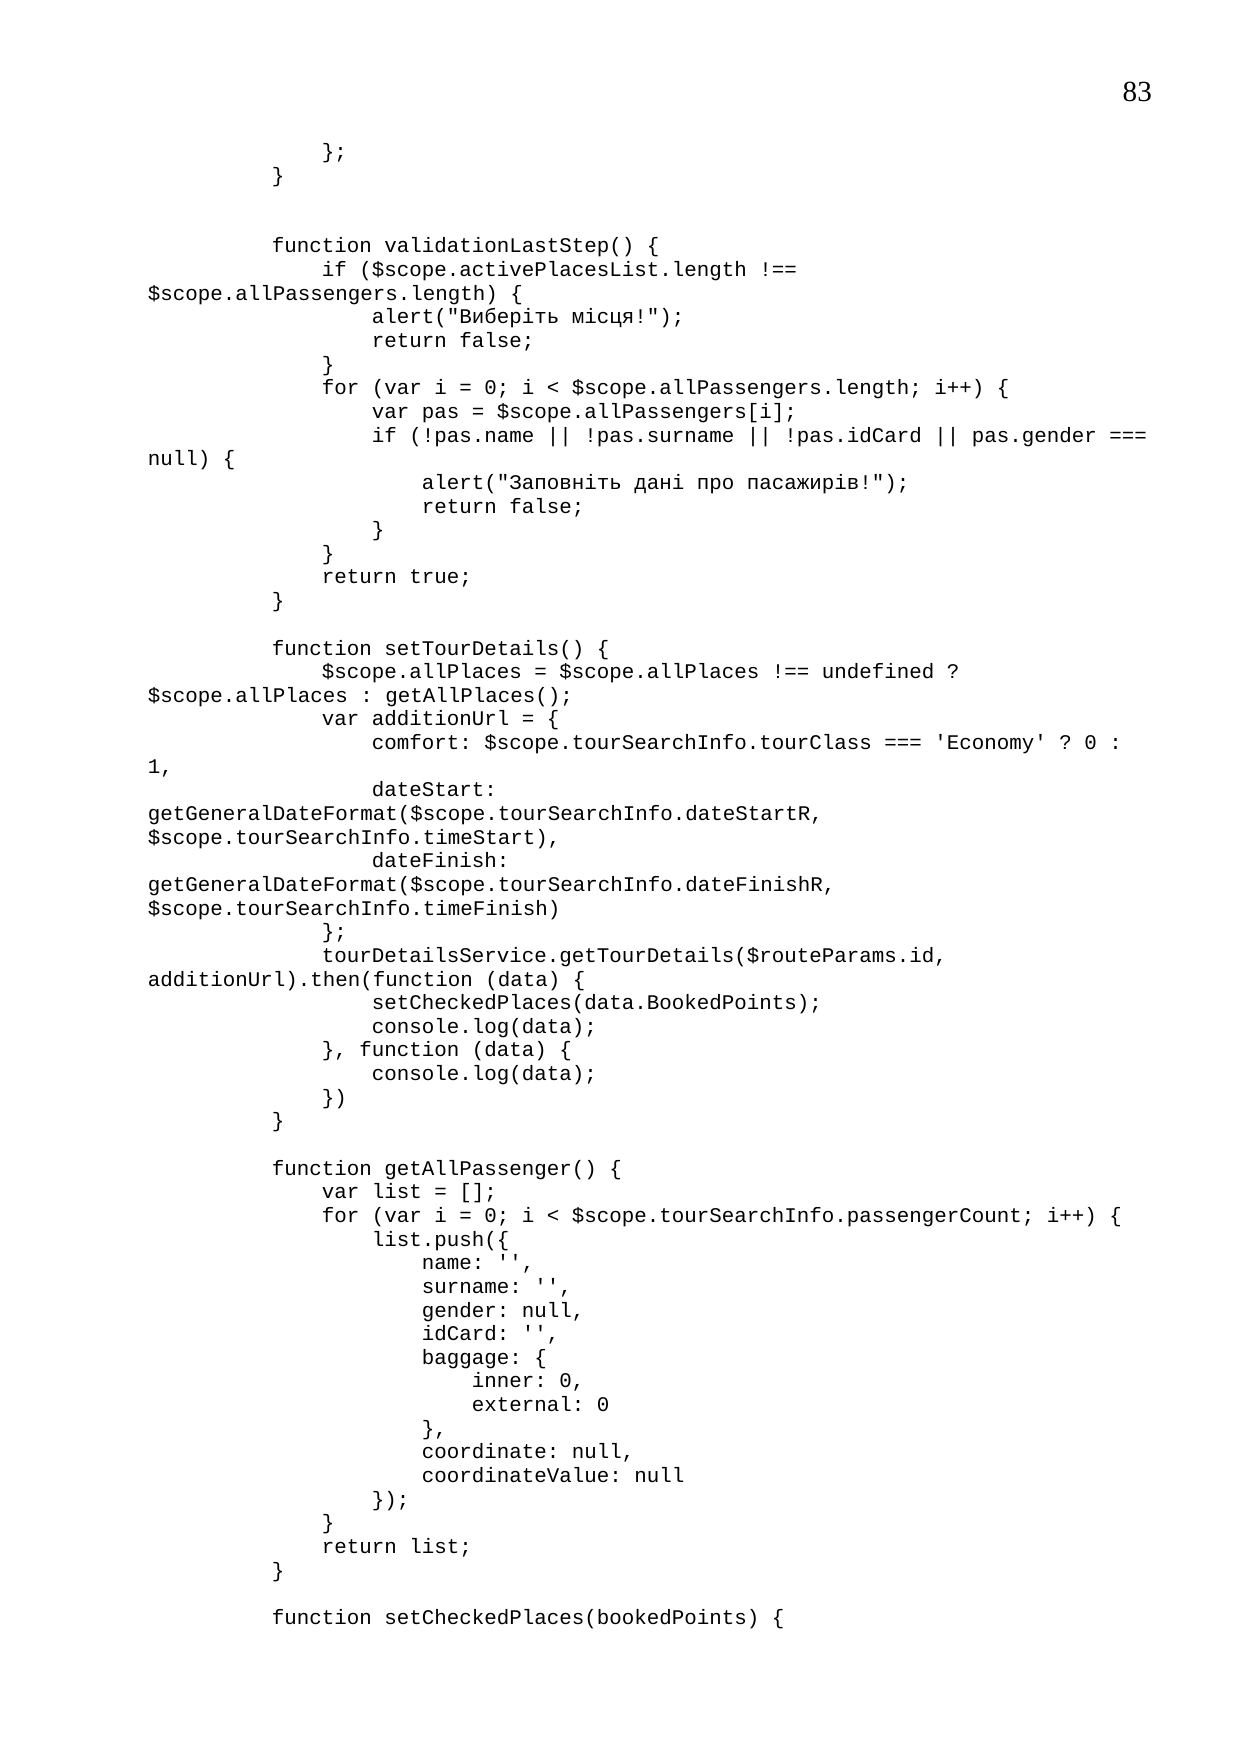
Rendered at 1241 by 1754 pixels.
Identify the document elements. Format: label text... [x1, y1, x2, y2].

text var list = []; [148, 1181, 1152, 1205]
text dateFinish: getGeneralDateFormat($scope.tourSearchInfo.dateFinishR, $scope.tourSearchInfo.timeFinish) [148, 850, 1152, 921]
text coordinate: null, [148, 1441, 1152, 1465]
text return false; [148, 330, 1152, 354]
text } [148, 1512, 1152, 1536]
text console.log(data); [148, 1016, 1152, 1039]
text $scope.allPlaces = $scope.allPlaces !== undefined ? $scope.allPlaces : getAllPlaces(); [148, 661, 1152, 708]
text list.push({ [148, 1229, 1152, 1252]
text return list; [148, 1536, 1152, 1560]
text console.log(data); [148, 1063, 1152, 1087]
text if (!pas.name || !pas.surname || !pas.idCard || pas.gender === null) { [148, 425, 1152, 472]
text }, [148, 1418, 1152, 1441]
text } [148, 354, 1152, 377]
text idCard: '', [148, 1323, 1152, 1347]
text for (var i = 0; i < $scope.allPassengers.length; i++) { [148, 377, 1152, 401]
text inner: 0, [148, 1371, 1152, 1394]
text } [148, 164, 1152, 188]
text coordinateValue: null [148, 1465, 1152, 1489]
text function validationLastStep() { [148, 236, 1152, 259]
text alert("Заповніть дані про пасажирів!"); [148, 472, 1152, 496]
text alert("Виберіть місця!"); [148, 306, 1152, 330]
text return true; [148, 567, 1152, 590]
text } [148, 519, 1152, 543]
text dateStart: getGeneralDateFormat($scope.tourSearchInfo.dateStartR, $scope.tourSearchInfo.timeStart), [148, 779, 1152, 850]
text external: 0 [148, 1394, 1152, 1418]
text gender: null, [148, 1299, 1152, 1323]
text name: '', [148, 1252, 1152, 1276]
text }; [148, 921, 1152, 945]
text var additionUrl = { [148, 708, 1152, 732]
text } [148, 590, 1152, 614]
text } [148, 543, 1152, 567]
text }, function (data) { [148, 1039, 1152, 1063]
text }); [148, 1489, 1152, 1512]
text function setCheckedPlaces(bookedPoints) { [148, 1607, 1152, 1631]
text }; [148, 141, 1152, 164]
text for (var i = 0; i < $scope.tourSearchInfo.passengerCount; i++) { [148, 1205, 1152, 1229]
text setCheckedPlaces(data.BookedPoints); [148, 992, 1152, 1016]
text } [148, 1560, 1152, 1583]
text comfort: $scope.tourSearchInfo.tourClass === 'Economy' ? 0 : 1, [148, 732, 1152, 779]
text } [148, 1110, 1152, 1134]
text tourDetailsService.getTourDetails($routeParams.id, additionUrl).then(function (data) { [148, 945, 1152, 992]
text function getAllPassenger() { [148, 1158, 1152, 1181]
text return false; [148, 496, 1152, 519]
text baggage: { [148, 1347, 1152, 1371]
text }) [148, 1087, 1152, 1110]
text var pas = $scope.allPassengers[i]; [148, 401, 1152, 425]
text surname: '', [148, 1276, 1152, 1299]
text function setTourDetails() { [148, 637, 1152, 661]
text if ($scope.activePlacesList.length !== $scope.allPassengers.length) { [148, 259, 1152, 306]
